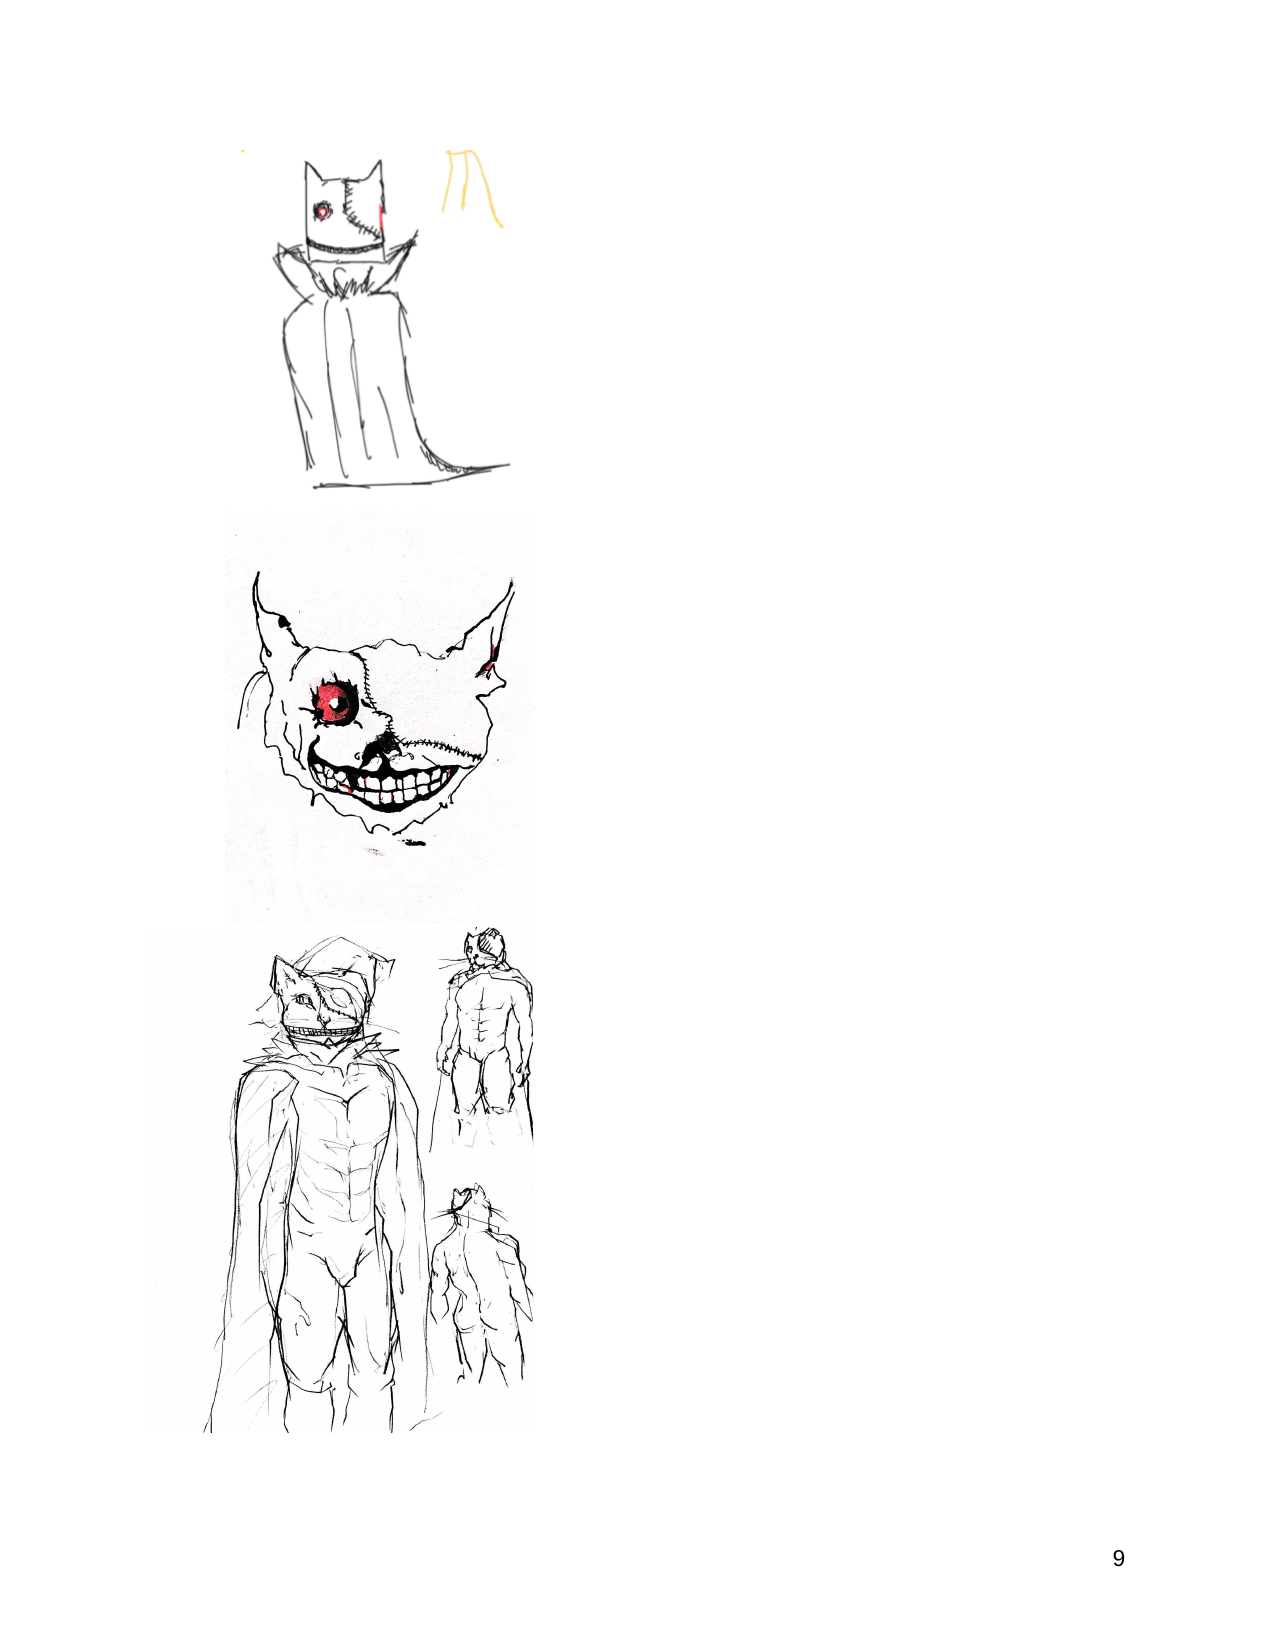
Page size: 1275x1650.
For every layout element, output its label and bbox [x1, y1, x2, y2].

picture [225, 511, 536, 924]
picture [150, 927, 534, 1433]
picture [225, 150, 535, 507]
